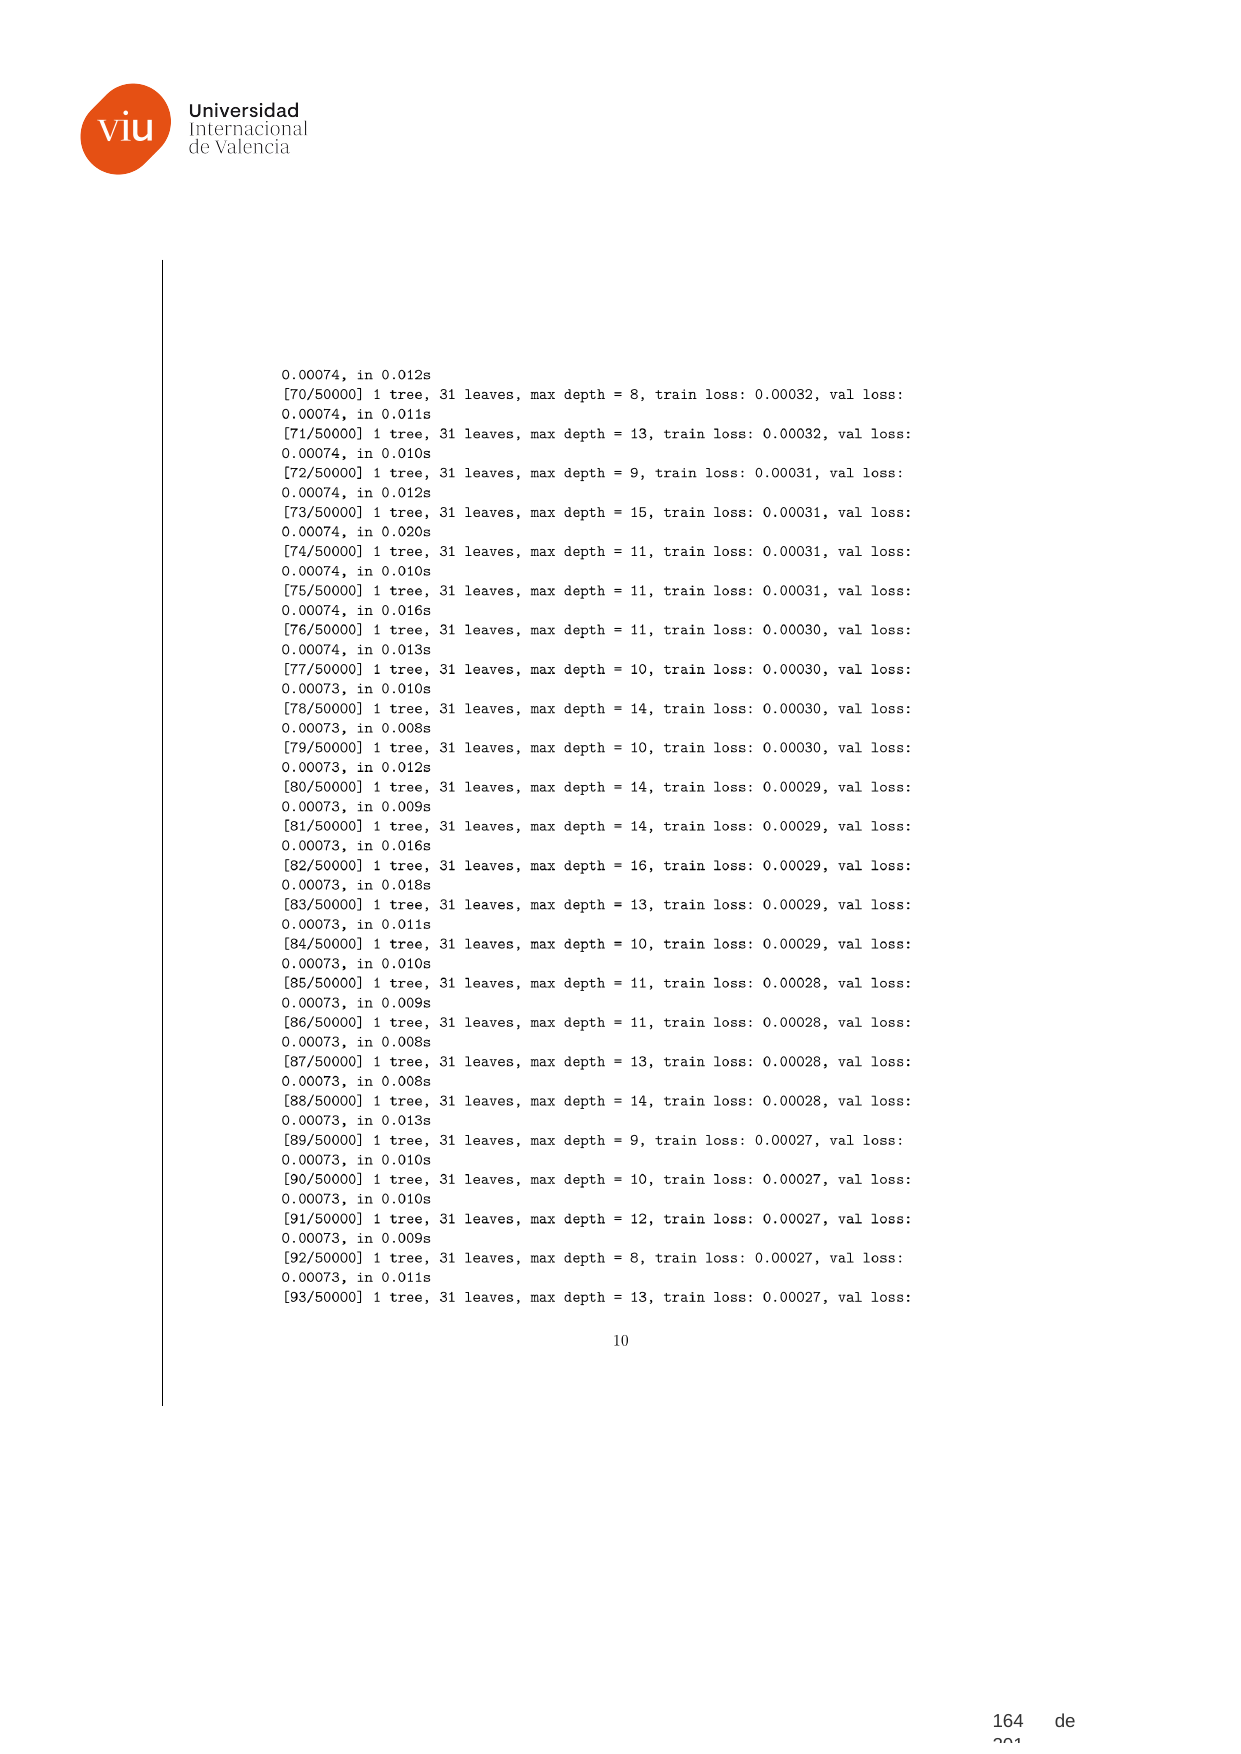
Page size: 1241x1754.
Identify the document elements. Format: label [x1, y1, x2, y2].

picture [59, 62, 329, 197]
picture [177, 259, 1063, 1406]
